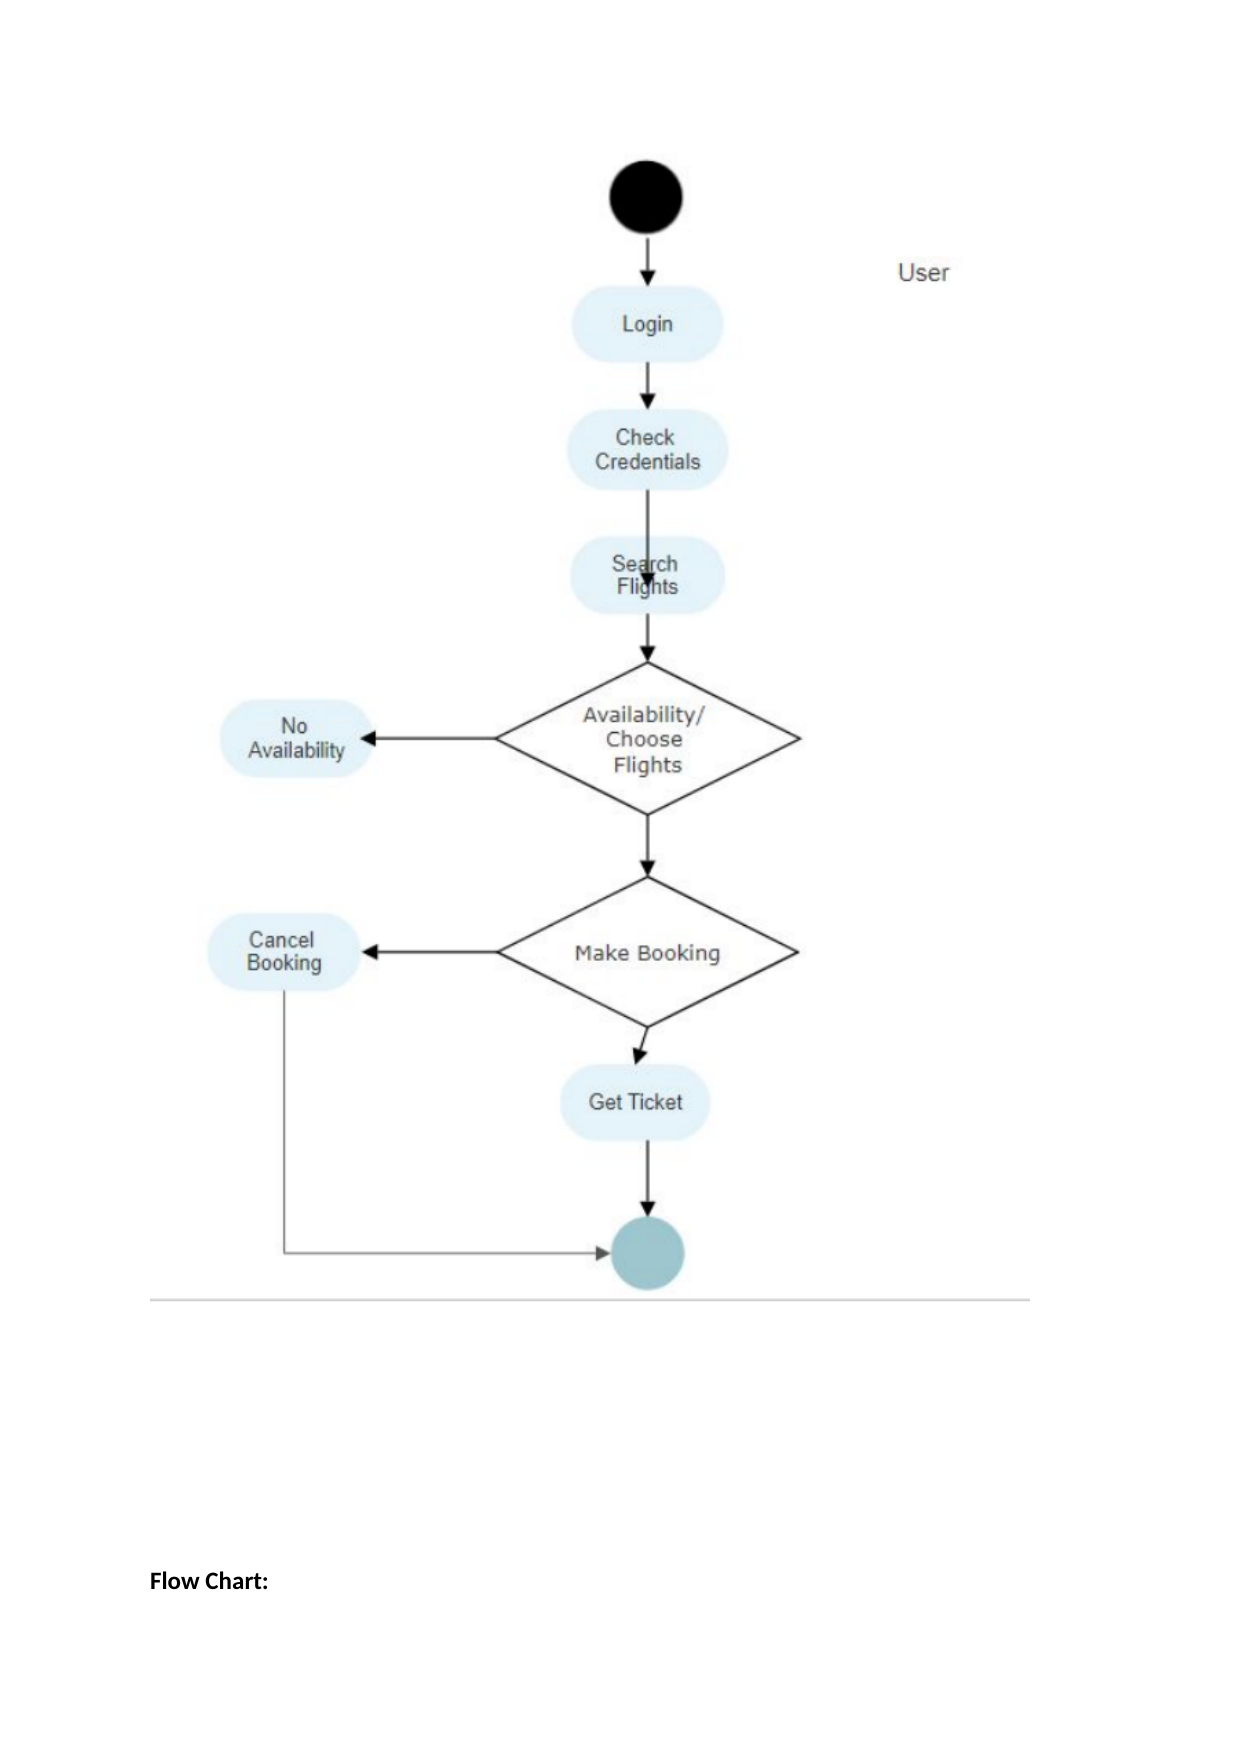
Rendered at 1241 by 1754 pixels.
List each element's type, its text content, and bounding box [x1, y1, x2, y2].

picture [150, 150, 1030, 1304]
text Flow Chart: [150, 1565, 1090, 1596]
